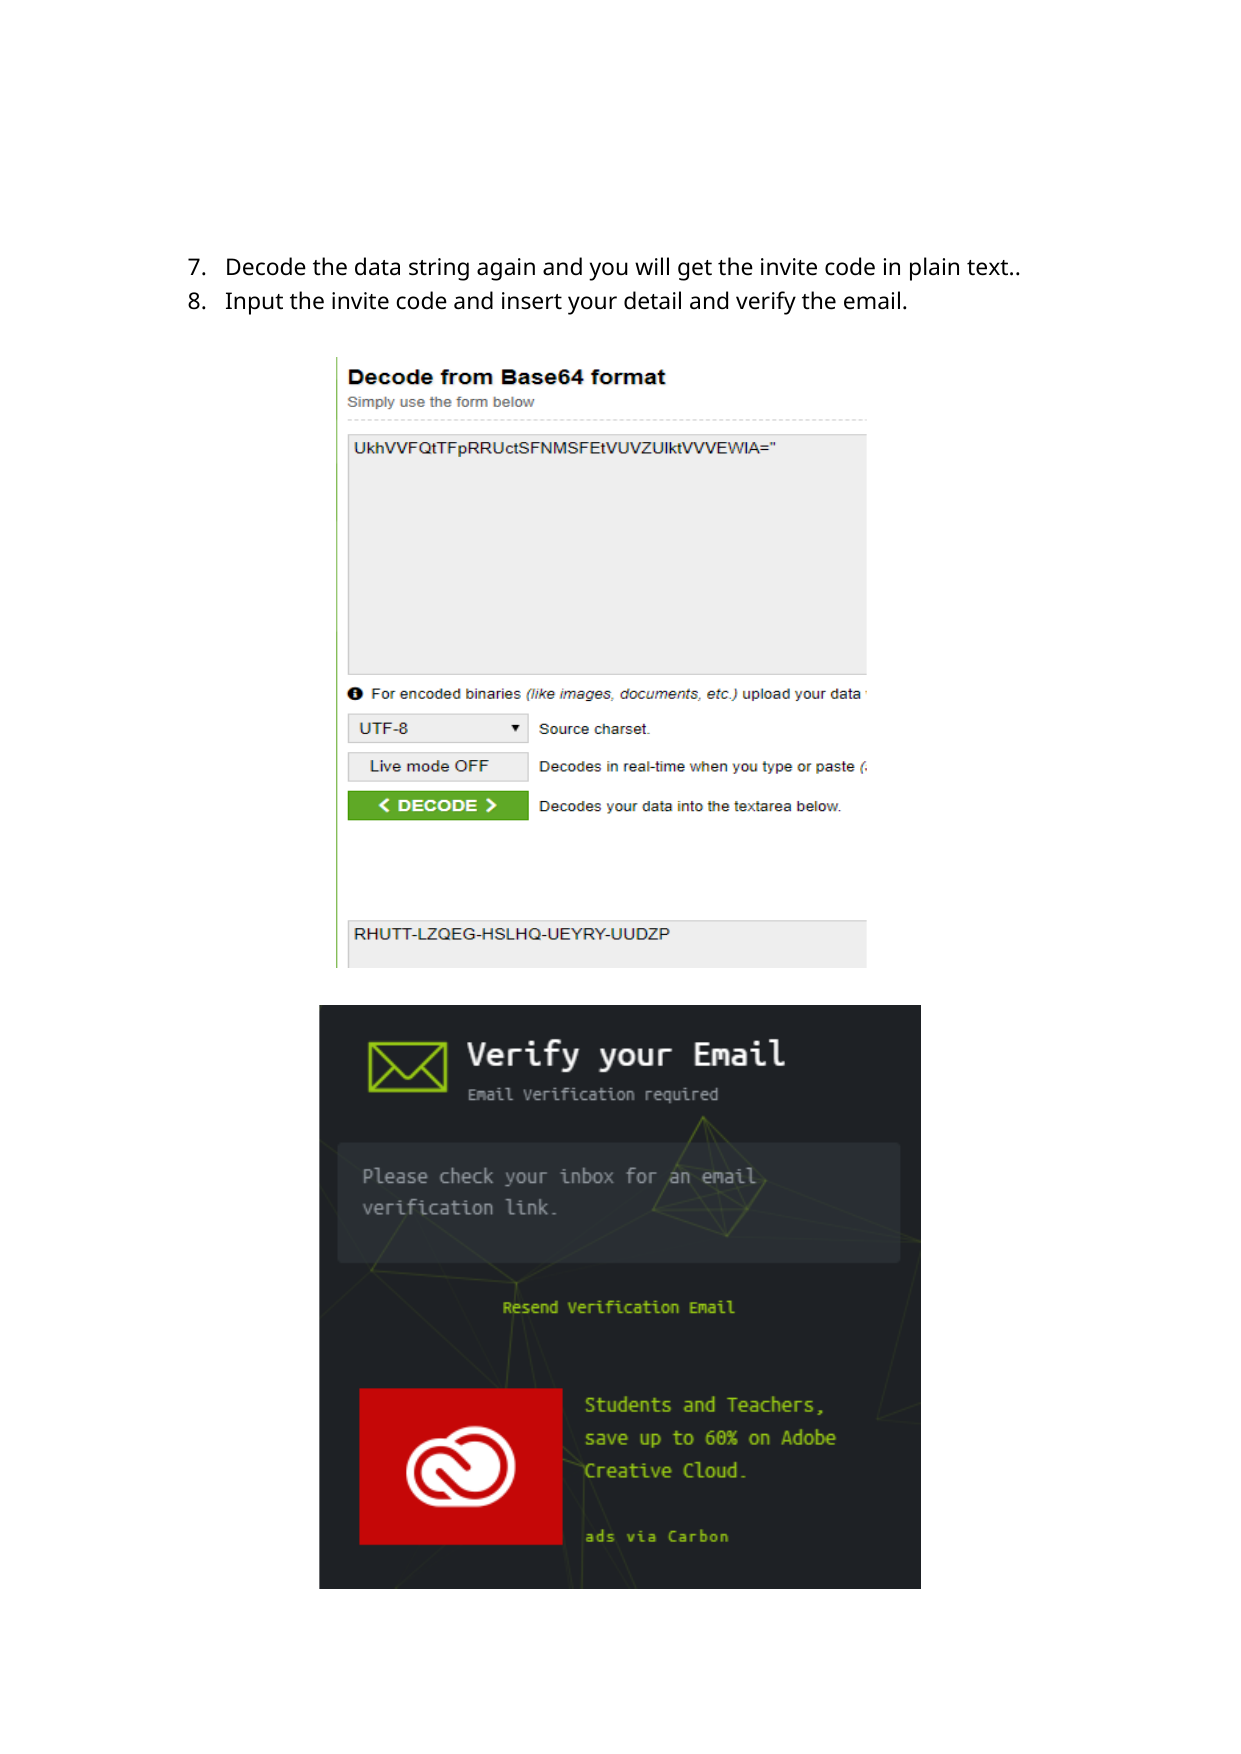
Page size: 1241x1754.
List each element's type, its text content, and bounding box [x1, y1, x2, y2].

list Decode the data string again and you will get the invite code in plain text.. [187, 251, 1090, 282]
list Input the invite code and insert your detail and verify the email. [187, 284, 1090, 316]
picture [319, 1005, 921, 1589]
picture [336, 357, 867, 968]
